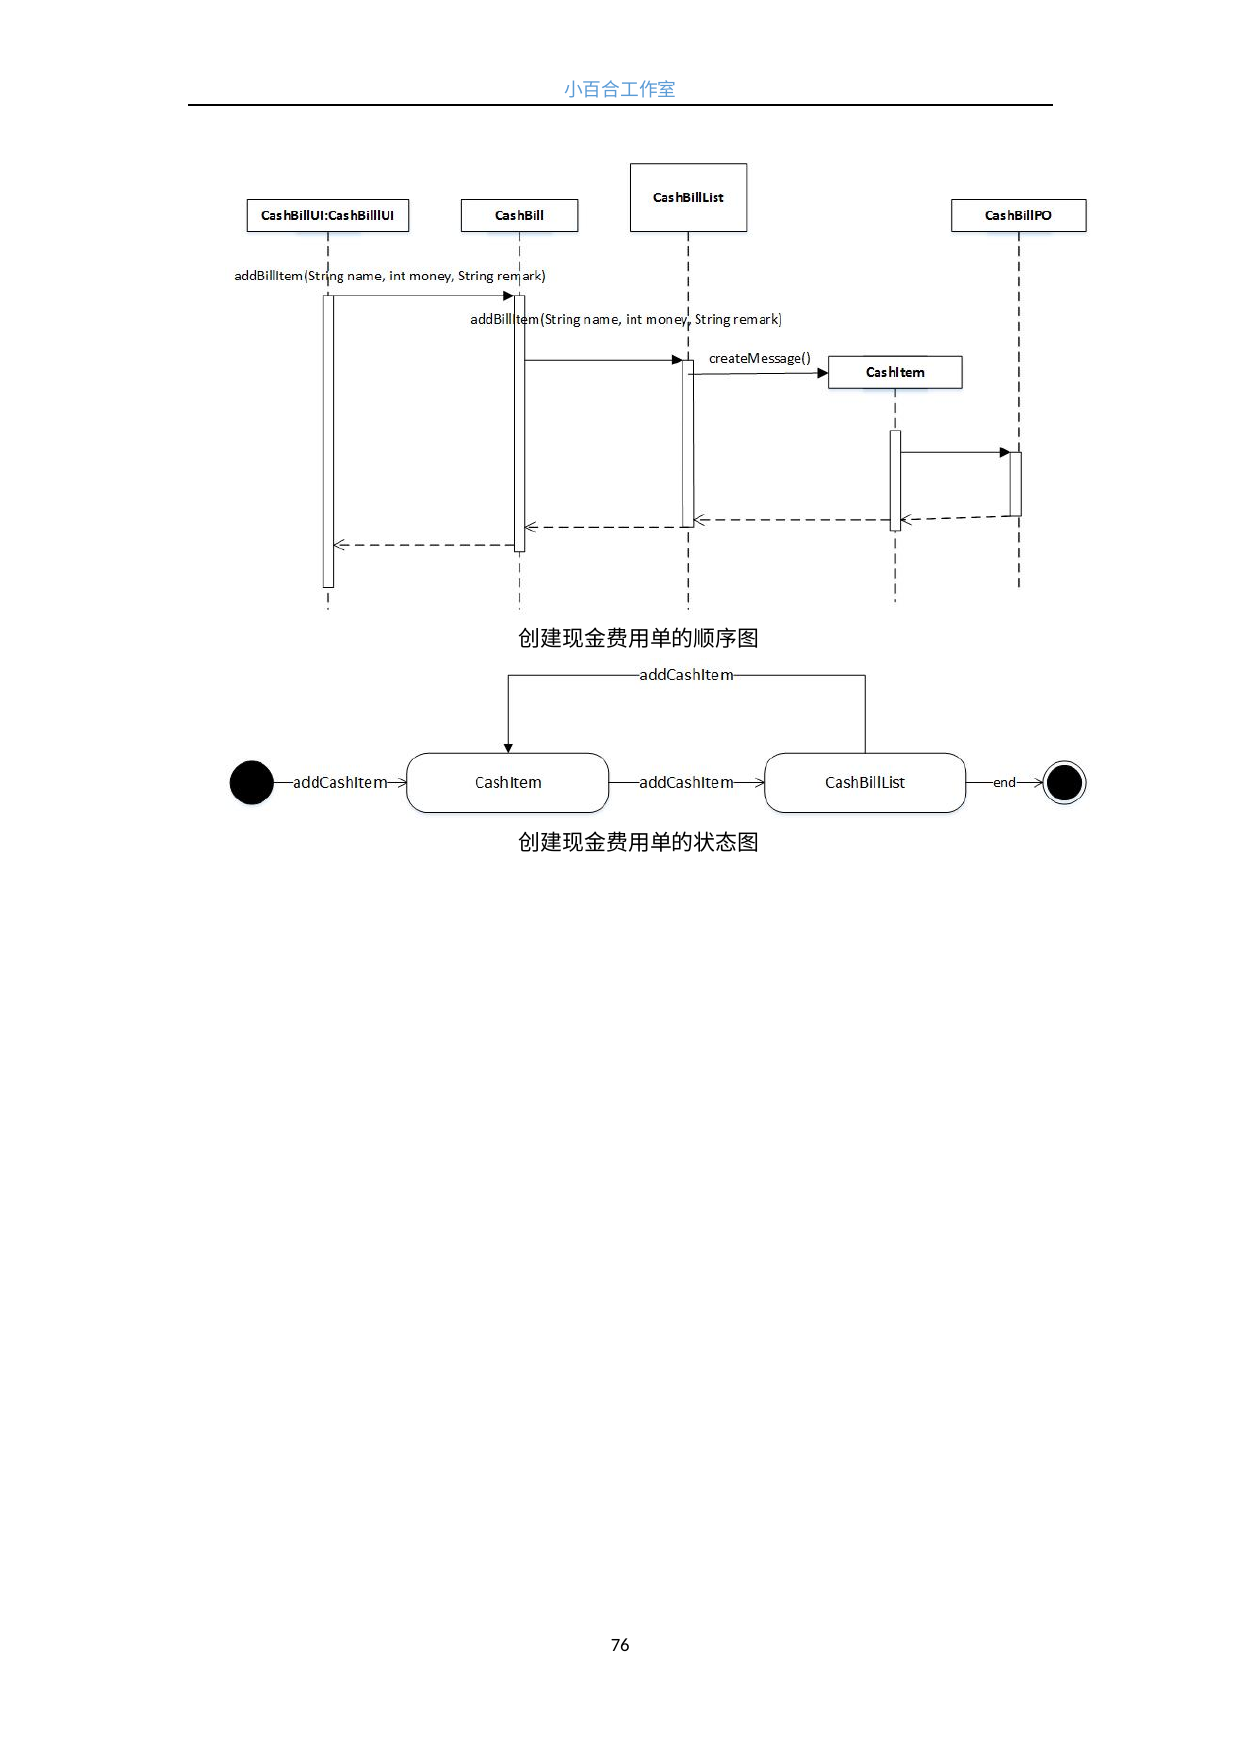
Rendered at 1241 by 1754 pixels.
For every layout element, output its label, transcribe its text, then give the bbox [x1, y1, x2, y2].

list 创建现金费用单的状态图 [225, 824, 1053, 857]
picture [225, 162, 1091, 616]
list 创建现金费用单的顺序图 [225, 621, 1053, 653]
picture [225, 658, 1091, 819]
